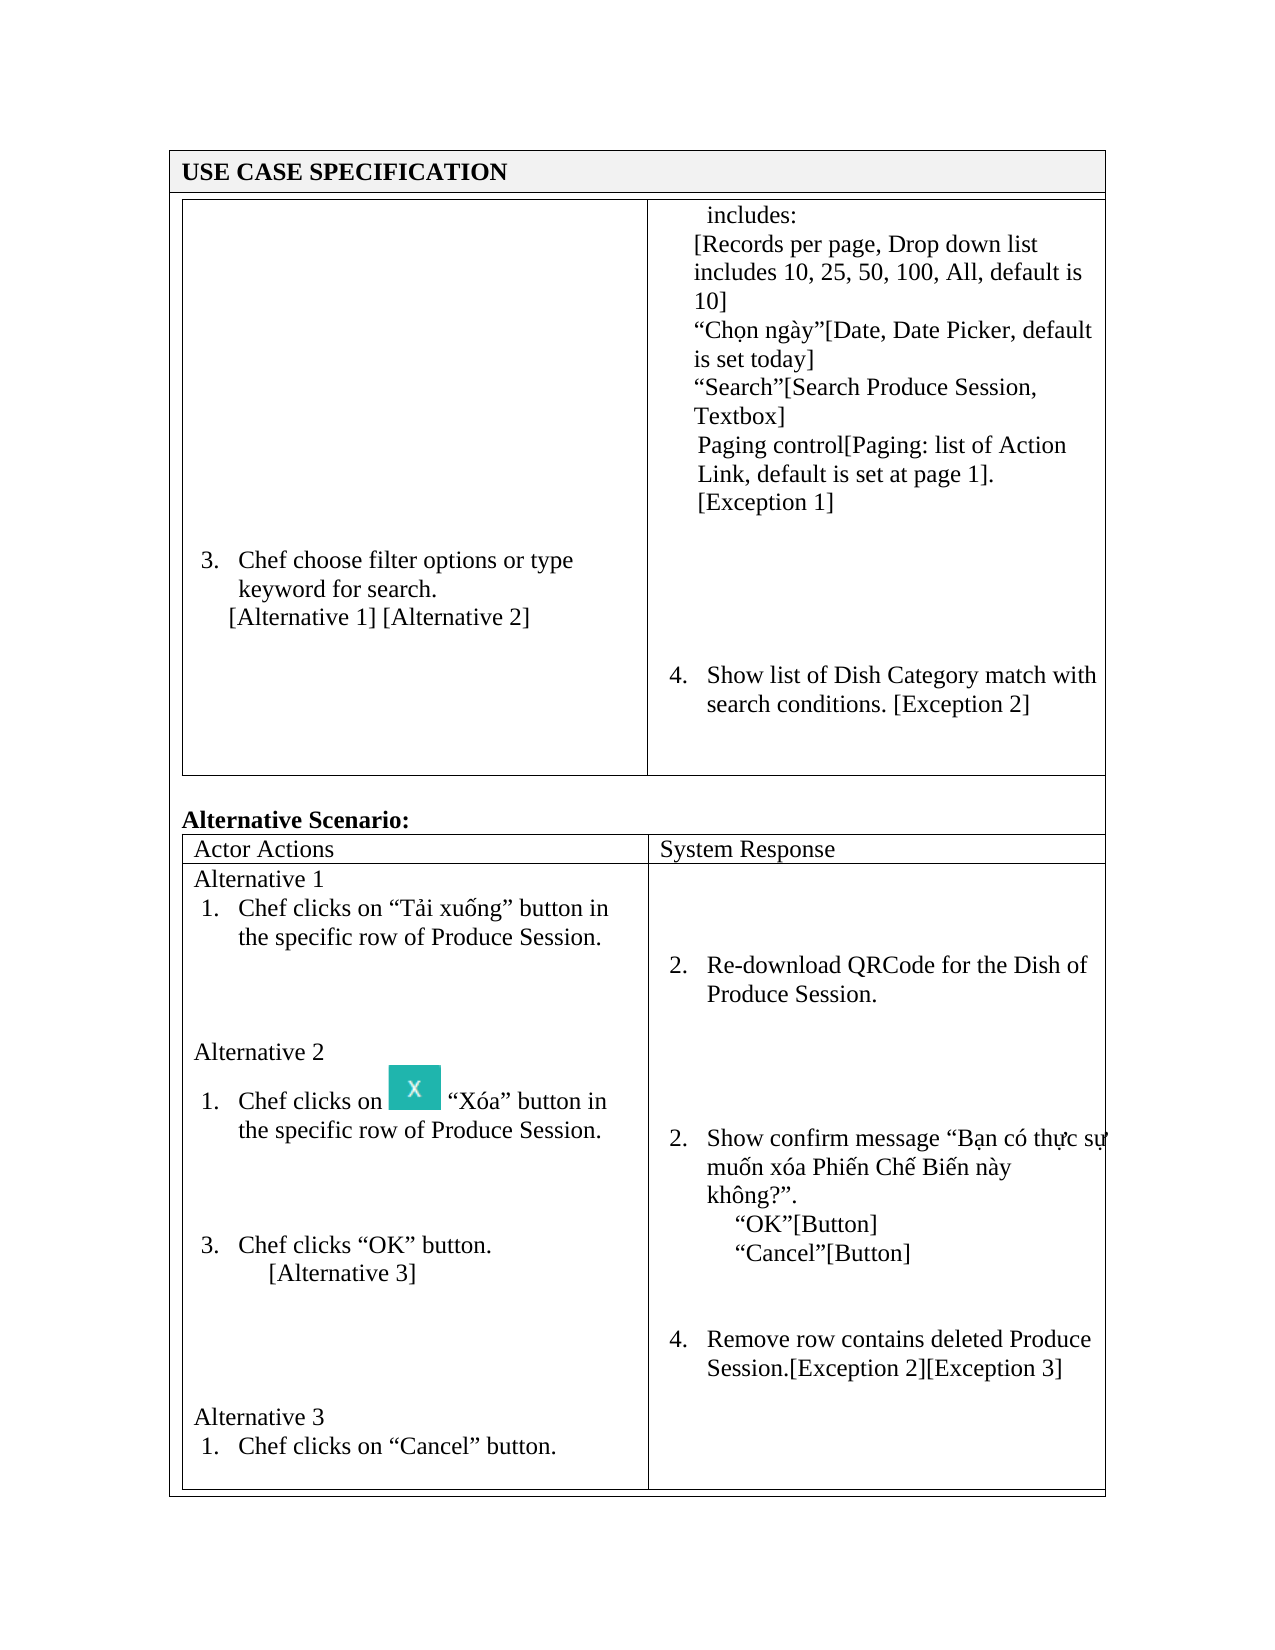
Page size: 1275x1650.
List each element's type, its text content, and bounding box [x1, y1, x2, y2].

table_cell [170, 193, 1105, 1496]
table_header USE CASE SPECIFICATION [170, 151, 1105, 192]
picture [388, 1065, 441, 1110]
